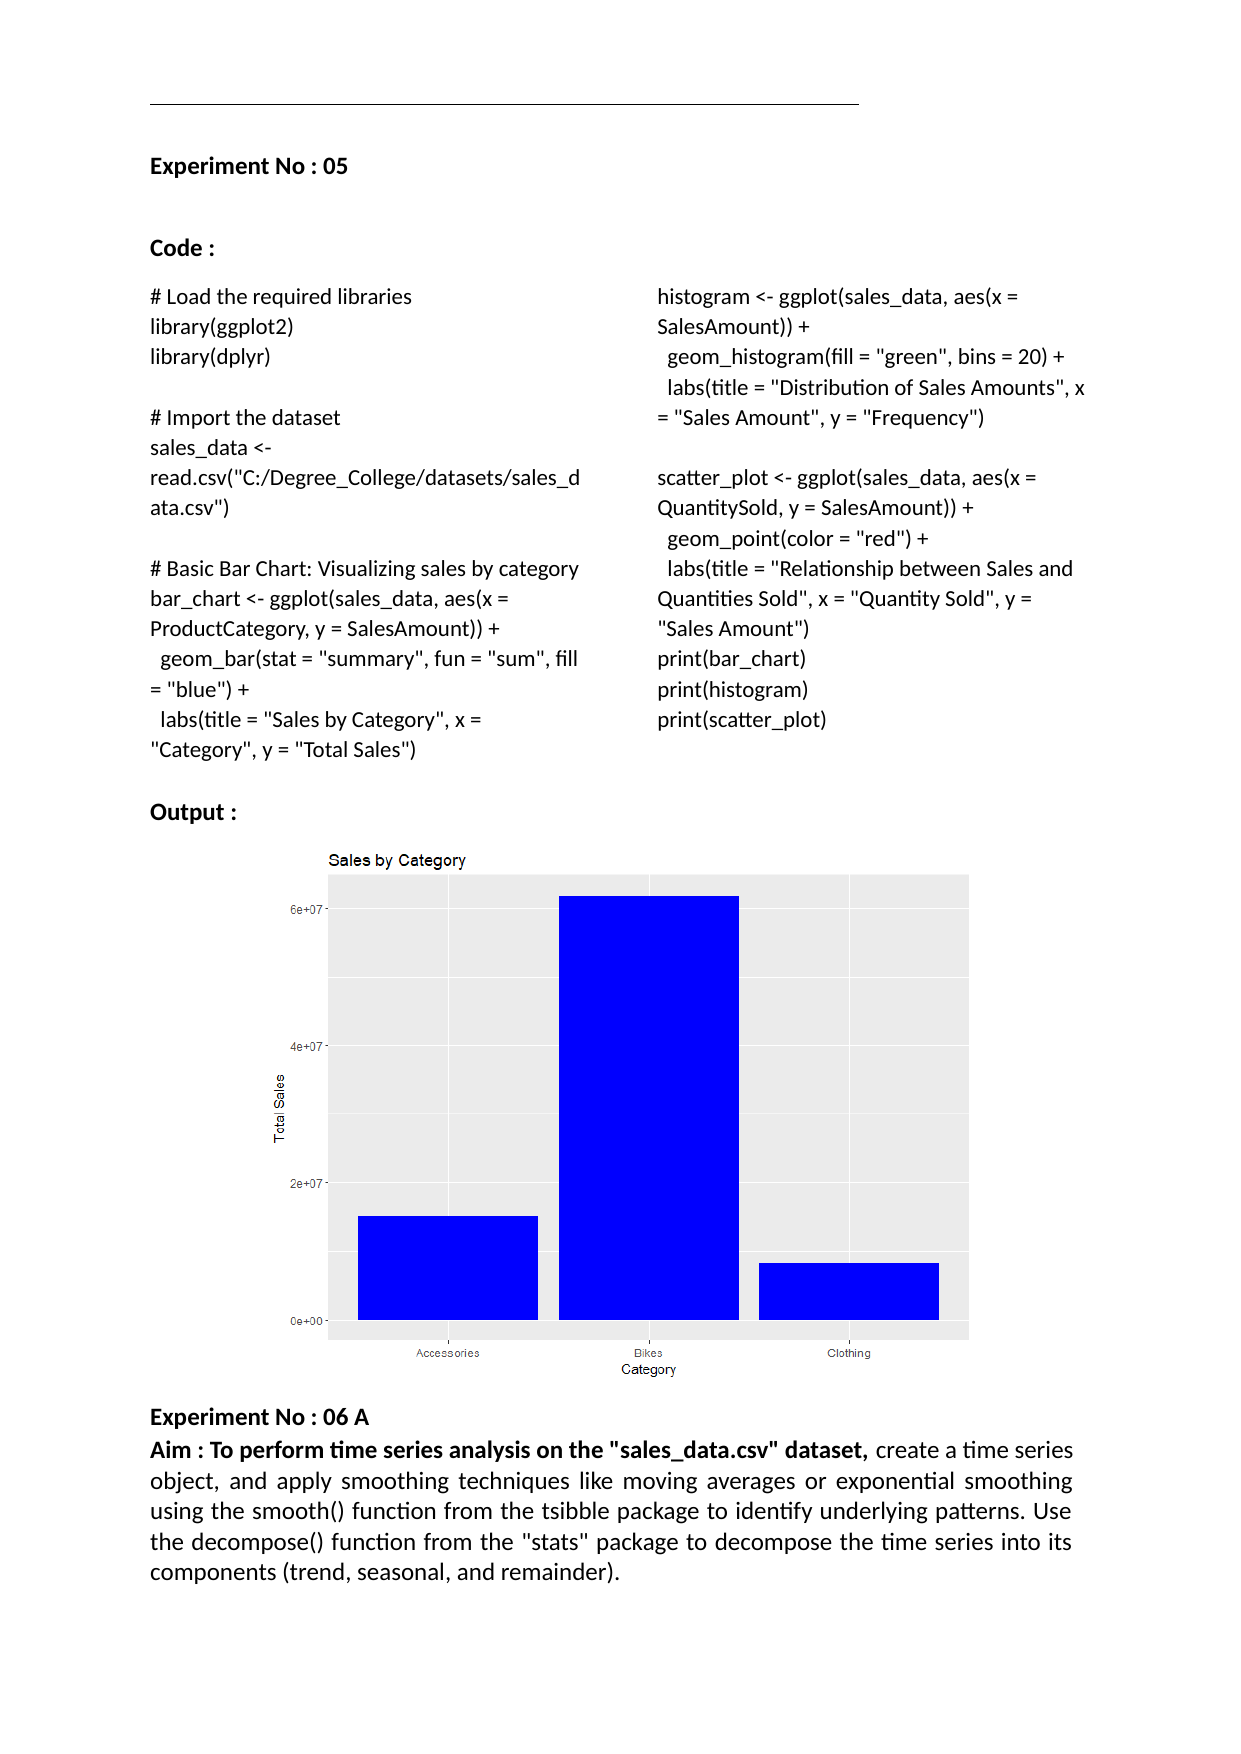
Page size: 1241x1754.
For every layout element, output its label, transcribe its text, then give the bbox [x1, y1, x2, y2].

text histogram <- ggplot(sales_data, aes(x = SalesAmount)) + [657, 282, 1090, 340]
text library(dplyr) [150, 342, 583, 371]
text labs(title = "Distribution of Sales Amounts", x = "Sales Amount", y = "Frequency") [657, 373, 1090, 431]
text library(ggplot2) [150, 312, 583, 340]
text Experiment No : 06 A [150, 1402, 1090, 1432]
text sales_data <- read.csv("C:/Degree_College/datasets/sales_data.csv") [150, 433, 583, 522]
text scatter_plot <- ggplot(sales_data, aes(x = QuantitySold, y = SalesAmount)) + [657, 463, 1090, 522]
text # Import the dataset [150, 403, 583, 431]
text Experiment No : 05 [150, 150, 1090, 181]
picture [265, 845, 975, 1383]
text geom_point(color = "red") + [657, 524, 1090, 552]
text Code : [150, 232, 1090, 263]
text print(scatter_plot) [657, 705, 1090, 733]
text Output : [150, 796, 1090, 826]
text # Load the required libraries [150, 282, 583, 310]
text print(histogram) [657, 675, 1090, 703]
text bar_chart <- ggplot(sales_data, aes(x = ProductCategory, y = SalesAmount)) + [150, 584, 583, 642]
text geom_bar(stat = "summary", fun = "sum", fill = "blue") + [150, 644, 583, 703]
text labs(title = "Sales by Category", x = "Category", y = "Total Sales") [150, 705, 583, 763]
text labs(title = "Relationship between Sales and Quantities Sold", x = "Quantity Sold", y = "Sales Amount") [657, 554, 1090, 642]
text # Basic Bar Chart: Visualizing sales by category [150, 554, 583, 582]
text geom_histogram(fill = "green", bins = 20) + [657, 342, 1090, 371]
text print(bar_chart) [657, 644, 1090, 673]
text Aim : To perform time series analysis on the "sales_data.csv" dataset, create a time series object, and apply smoothing techniques like moving averages or exponential smoothing using the smooth() function from the tsibble package to identify underlying patterns. Use the decompose() function from the "stats" package to decompose the time series into its components (trend, seasonal, and remainder). [150, 1434, 1073, 1587]
